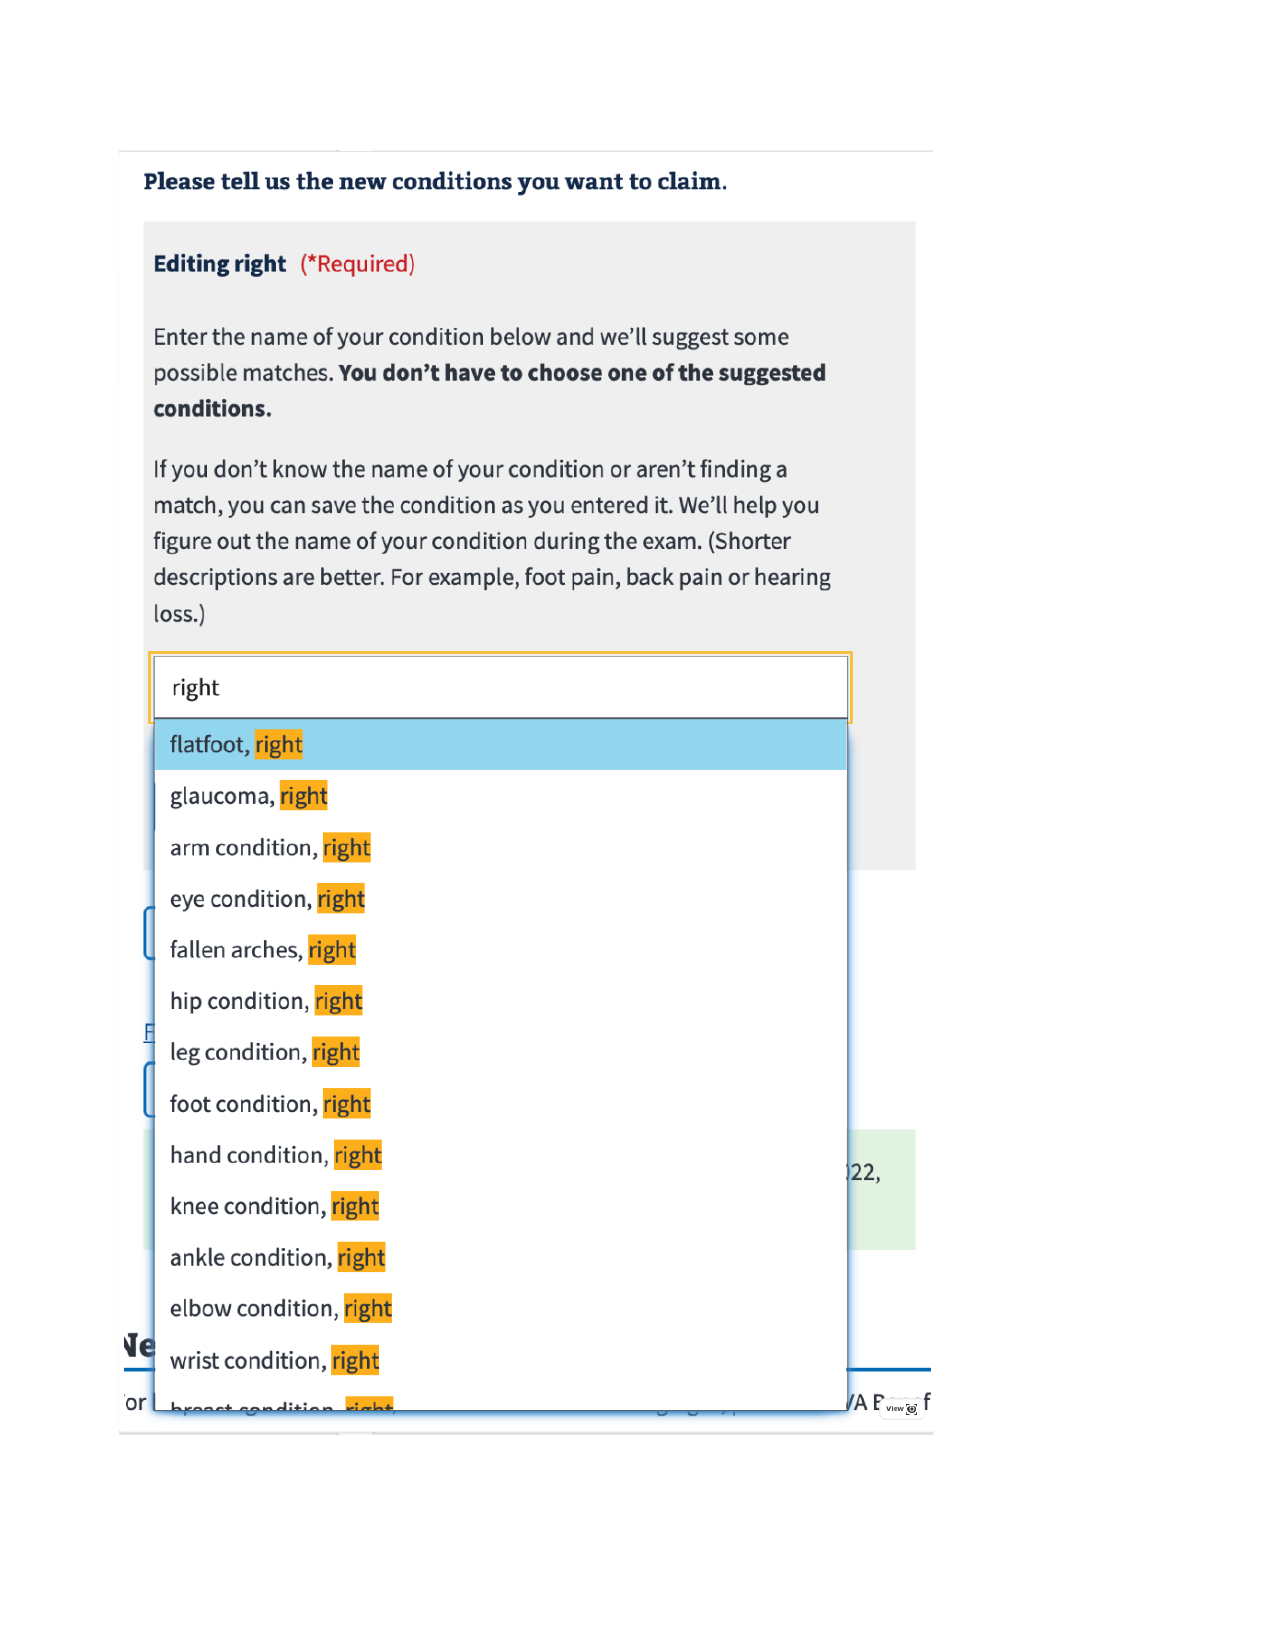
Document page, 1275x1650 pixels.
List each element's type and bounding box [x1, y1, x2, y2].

picture [118, 150, 934, 1435]
